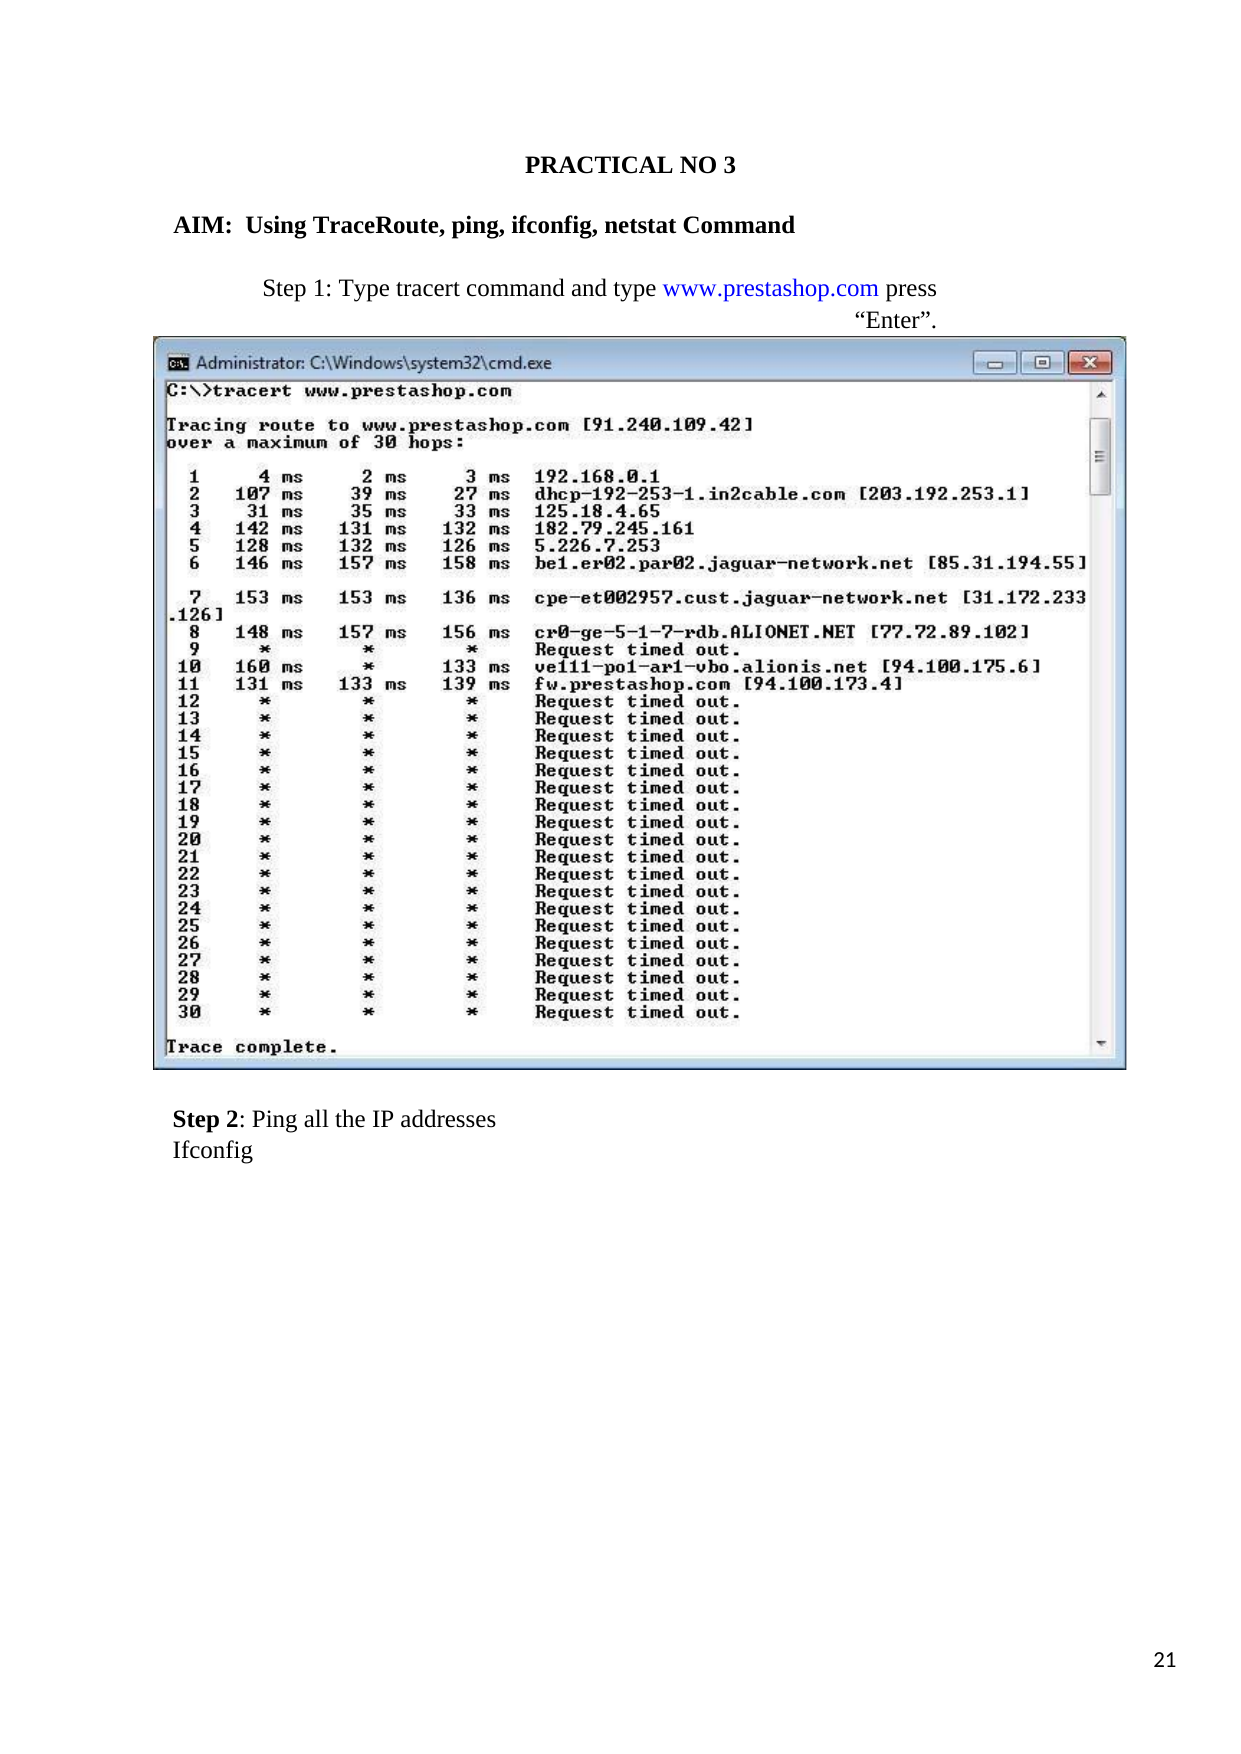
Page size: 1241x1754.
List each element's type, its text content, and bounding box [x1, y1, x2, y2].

picture [153, 336, 1127, 1070]
text Step 1: Type tracert command and type www.prestashop.com press “Enter”. [151, 273, 937, 333]
subtitle PRACTICAL NO 3 [150, 150, 1111, 179]
text AIM: Using TraceRoute, ping, ifconfig, netstat Command [173, 211, 1098, 239]
text Ifconfig [149, 1135, 1097, 1164]
text Step 2: Ping all the IP addresses [149, 1104, 1097, 1133]
